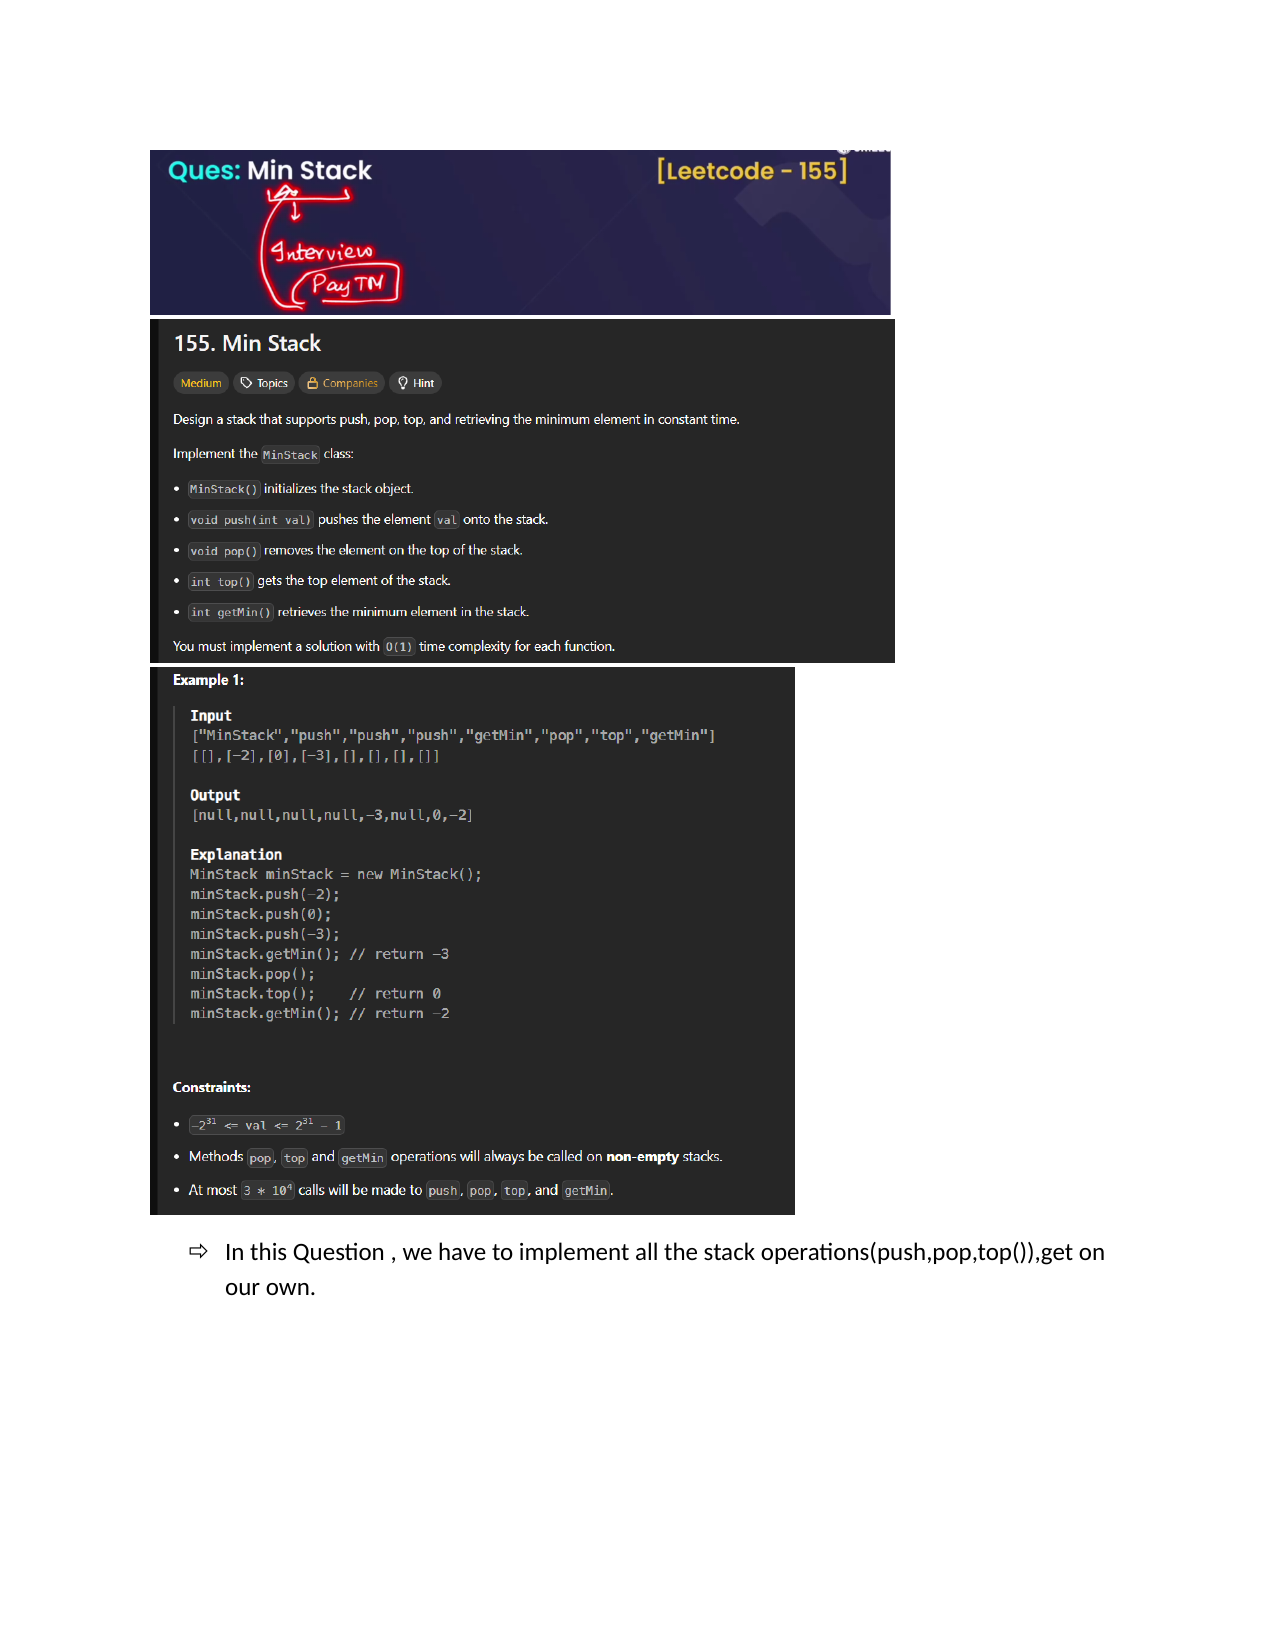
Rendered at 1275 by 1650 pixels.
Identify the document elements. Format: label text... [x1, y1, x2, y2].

picture [150, 150, 891, 315]
list In this Question , we have to implement all the stack operations(push,pop,top()),get on our own. [187, 1236, 1125, 1301]
picture [150, 667, 795, 1215]
picture [150, 319, 895, 663]
